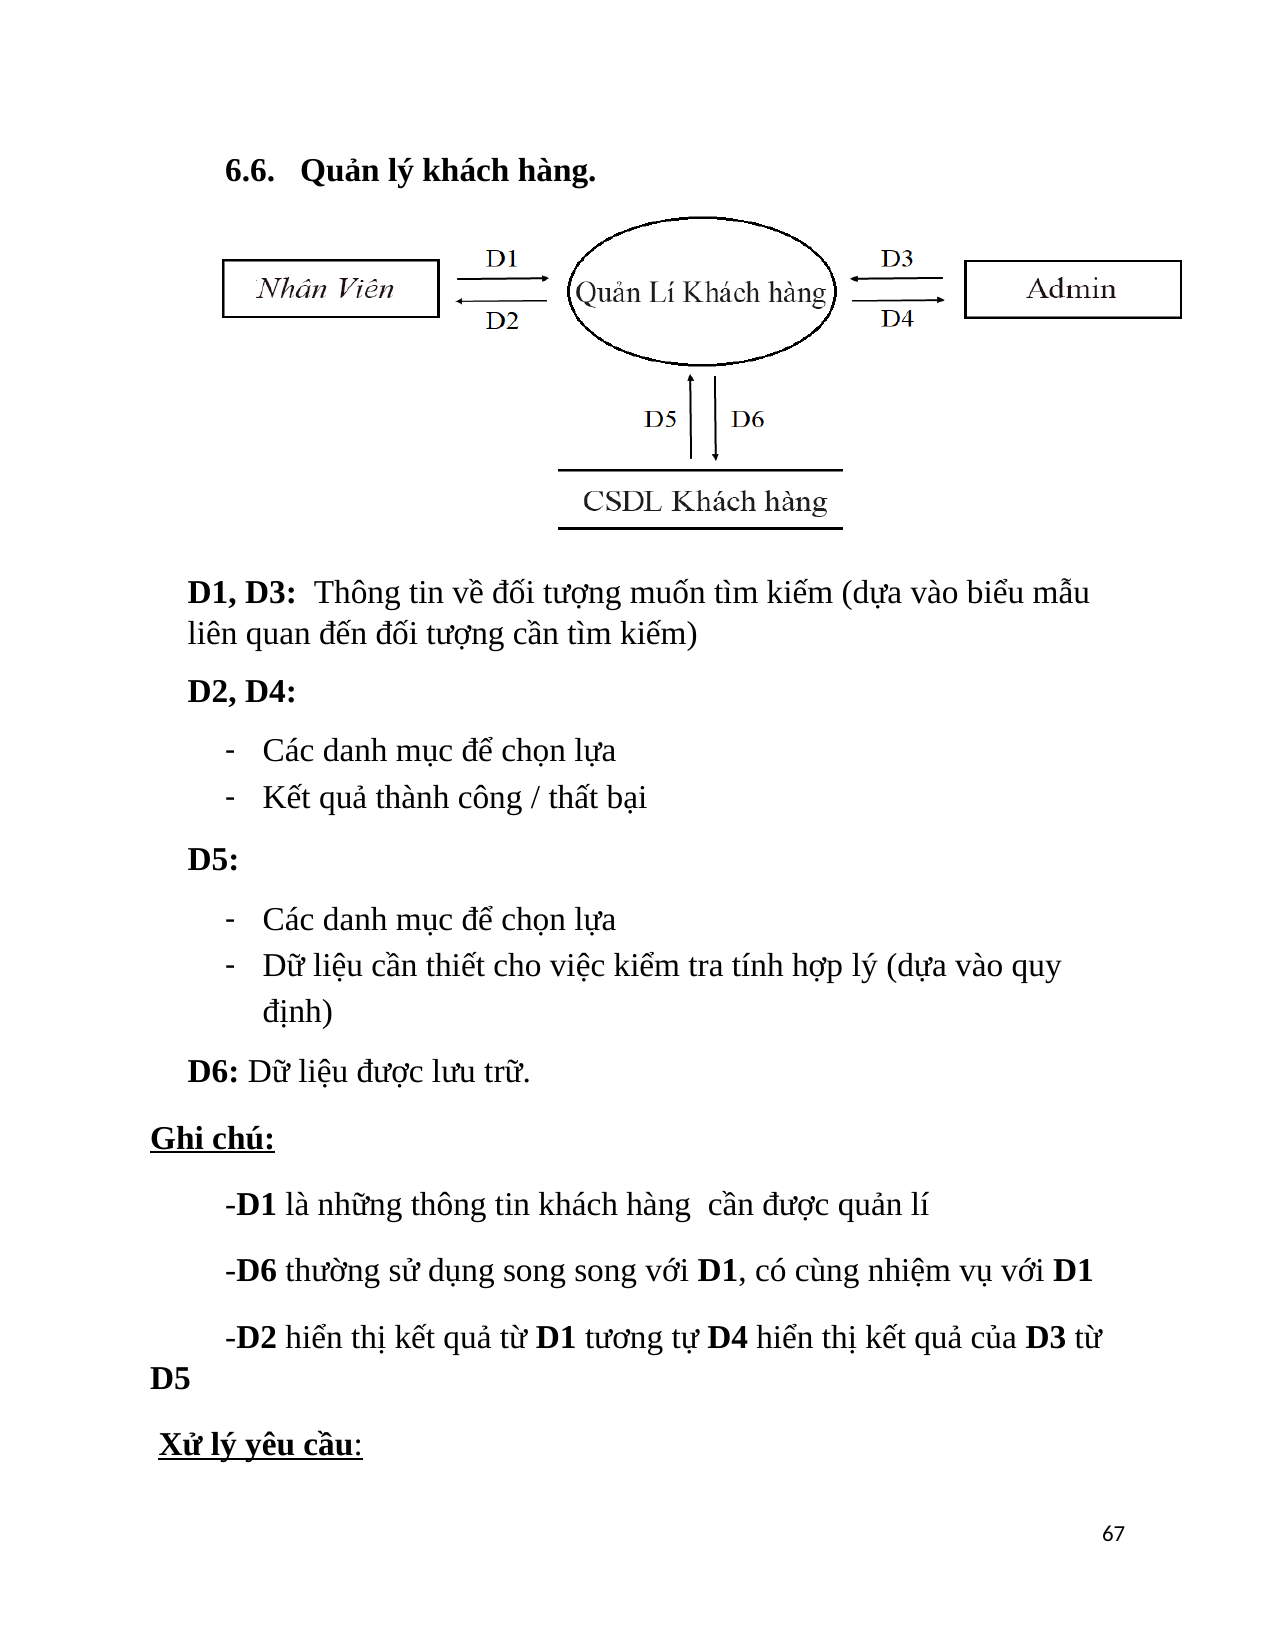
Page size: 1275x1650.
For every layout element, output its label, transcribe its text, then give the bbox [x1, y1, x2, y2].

text D1, D3: Thông tin về đối tượng muốn tìm kiếm (dựa vào biểu mẫu liên quan đến đối tượng cần tìm kiếm) [187, 572, 1125, 652]
list Quản lý khách hàng. [225, 150, 1125, 188]
list Các danh mục để chọn lựa [225, 898, 1125, 938]
text -D1 là những thông tin khách hàng cần được quản lí [150, 1184, 1125, 1223]
list Kết quả thành công / thất bại [225, 776, 1125, 817]
text Ghi chú: [150, 1118, 1125, 1156]
text Xử lý yêu cầu: [150, 1425, 1125, 1463]
text D6: Dữ liệu được lưu trữ. [187, 1052, 1125, 1090]
text -D2 hiển thị kết quả từ D1 tương tự D4 hiển thị kết quả của D3 từ D5 [150, 1317, 1125, 1397]
picture [215, 207, 1191, 542]
list Dữ liệu cần thiết cho việc kiểm tra tính hợp lý (dựa vào quy định) [225, 944, 1125, 1029]
text -D6 thường sử dụng song song với D1, có cùng nhiệm vụ với D1 [150, 1251, 1125, 1289]
text D5: [187, 839, 1125, 878]
list Các danh mục để chọn lựa [225, 729, 1125, 770]
text D2, D4: [187, 671, 1125, 710]
